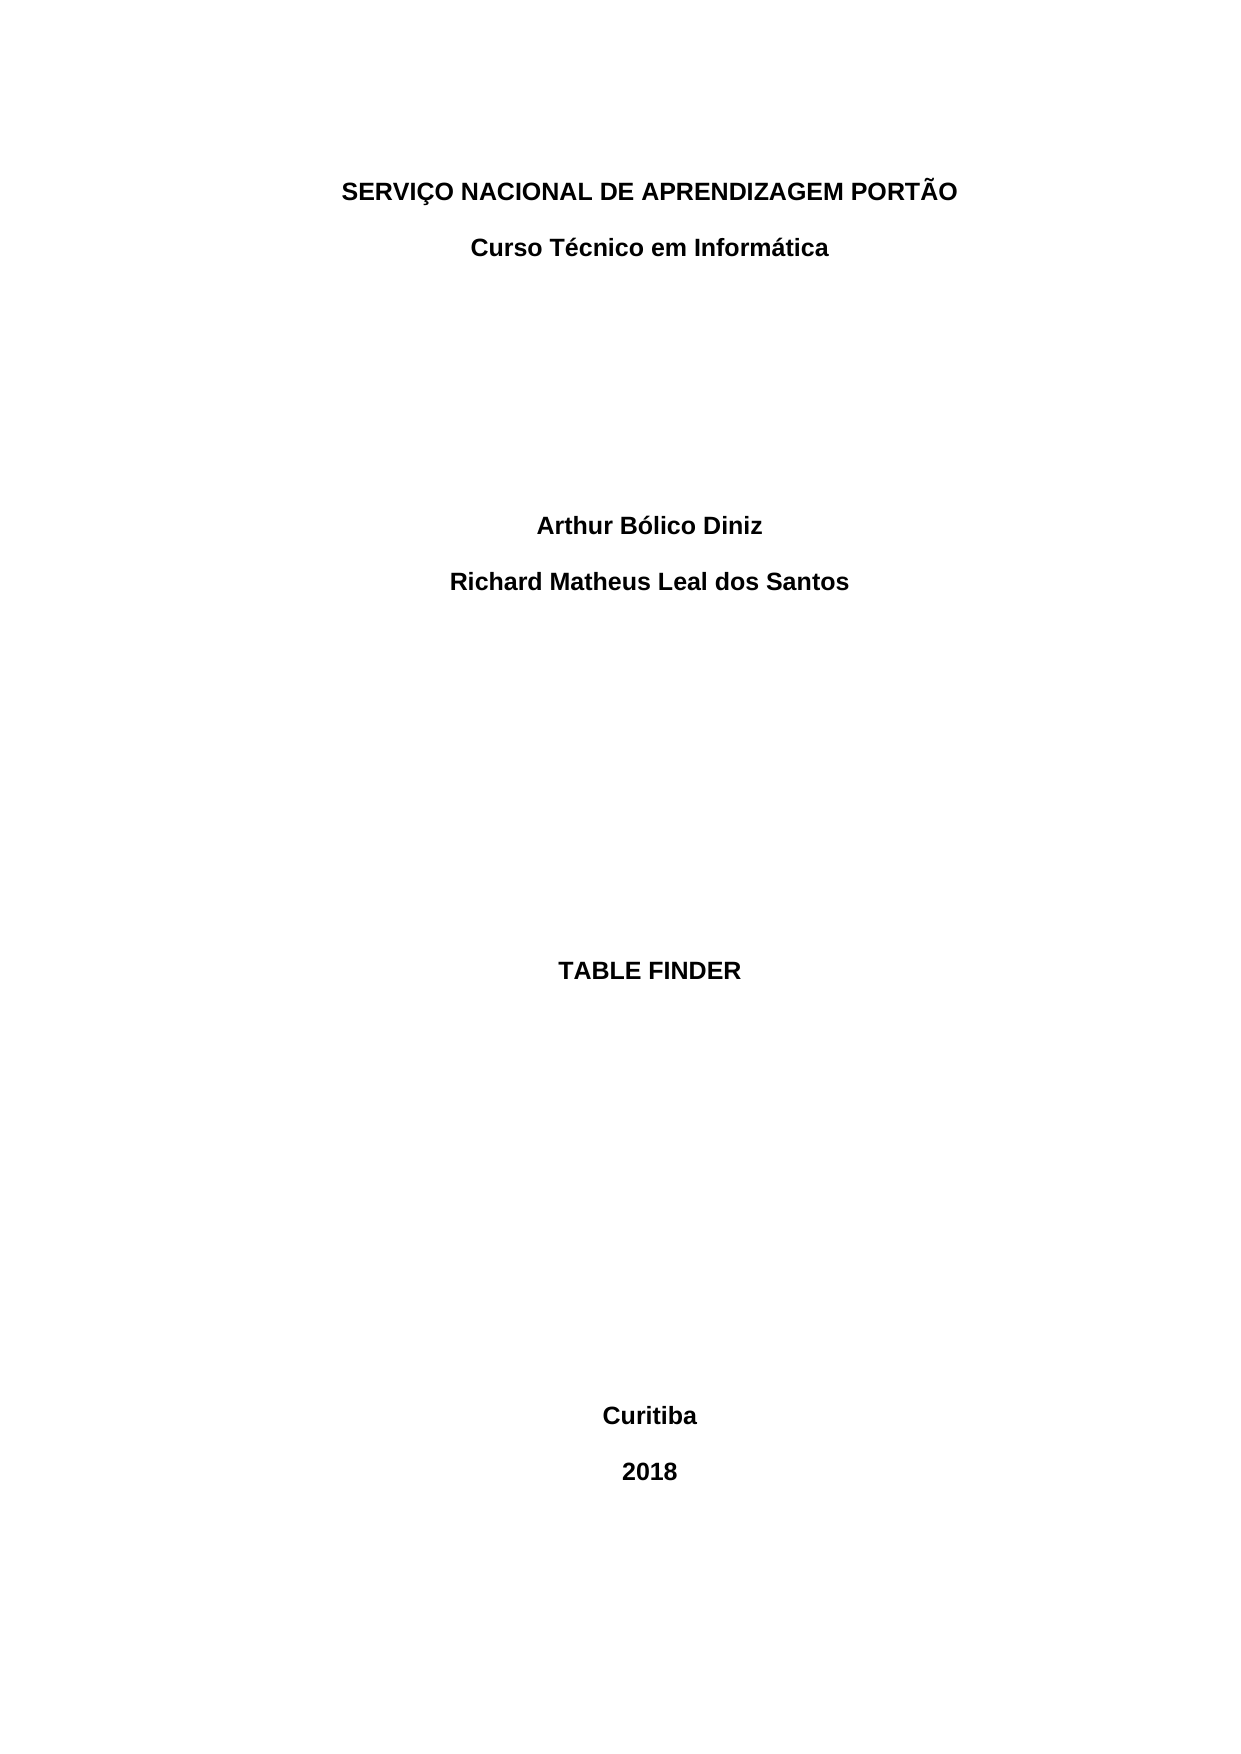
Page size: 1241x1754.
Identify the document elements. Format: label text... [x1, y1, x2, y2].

text 2018 [177, 1457, 1122, 1485]
text Richard Matheus Leal dos Santos [177, 567, 1122, 595]
text Curso Técnico em Informática [177, 233, 1122, 262]
text Curitiba [177, 1401, 1122, 1430]
text Arthur Bólico Diniz [177, 511, 1122, 540]
text TABLE FINDER [177, 956, 1122, 985]
text SERVIÇO NACIONAL DE APRENDIZAGEM PORTÃO [177, 177, 1122, 206]
